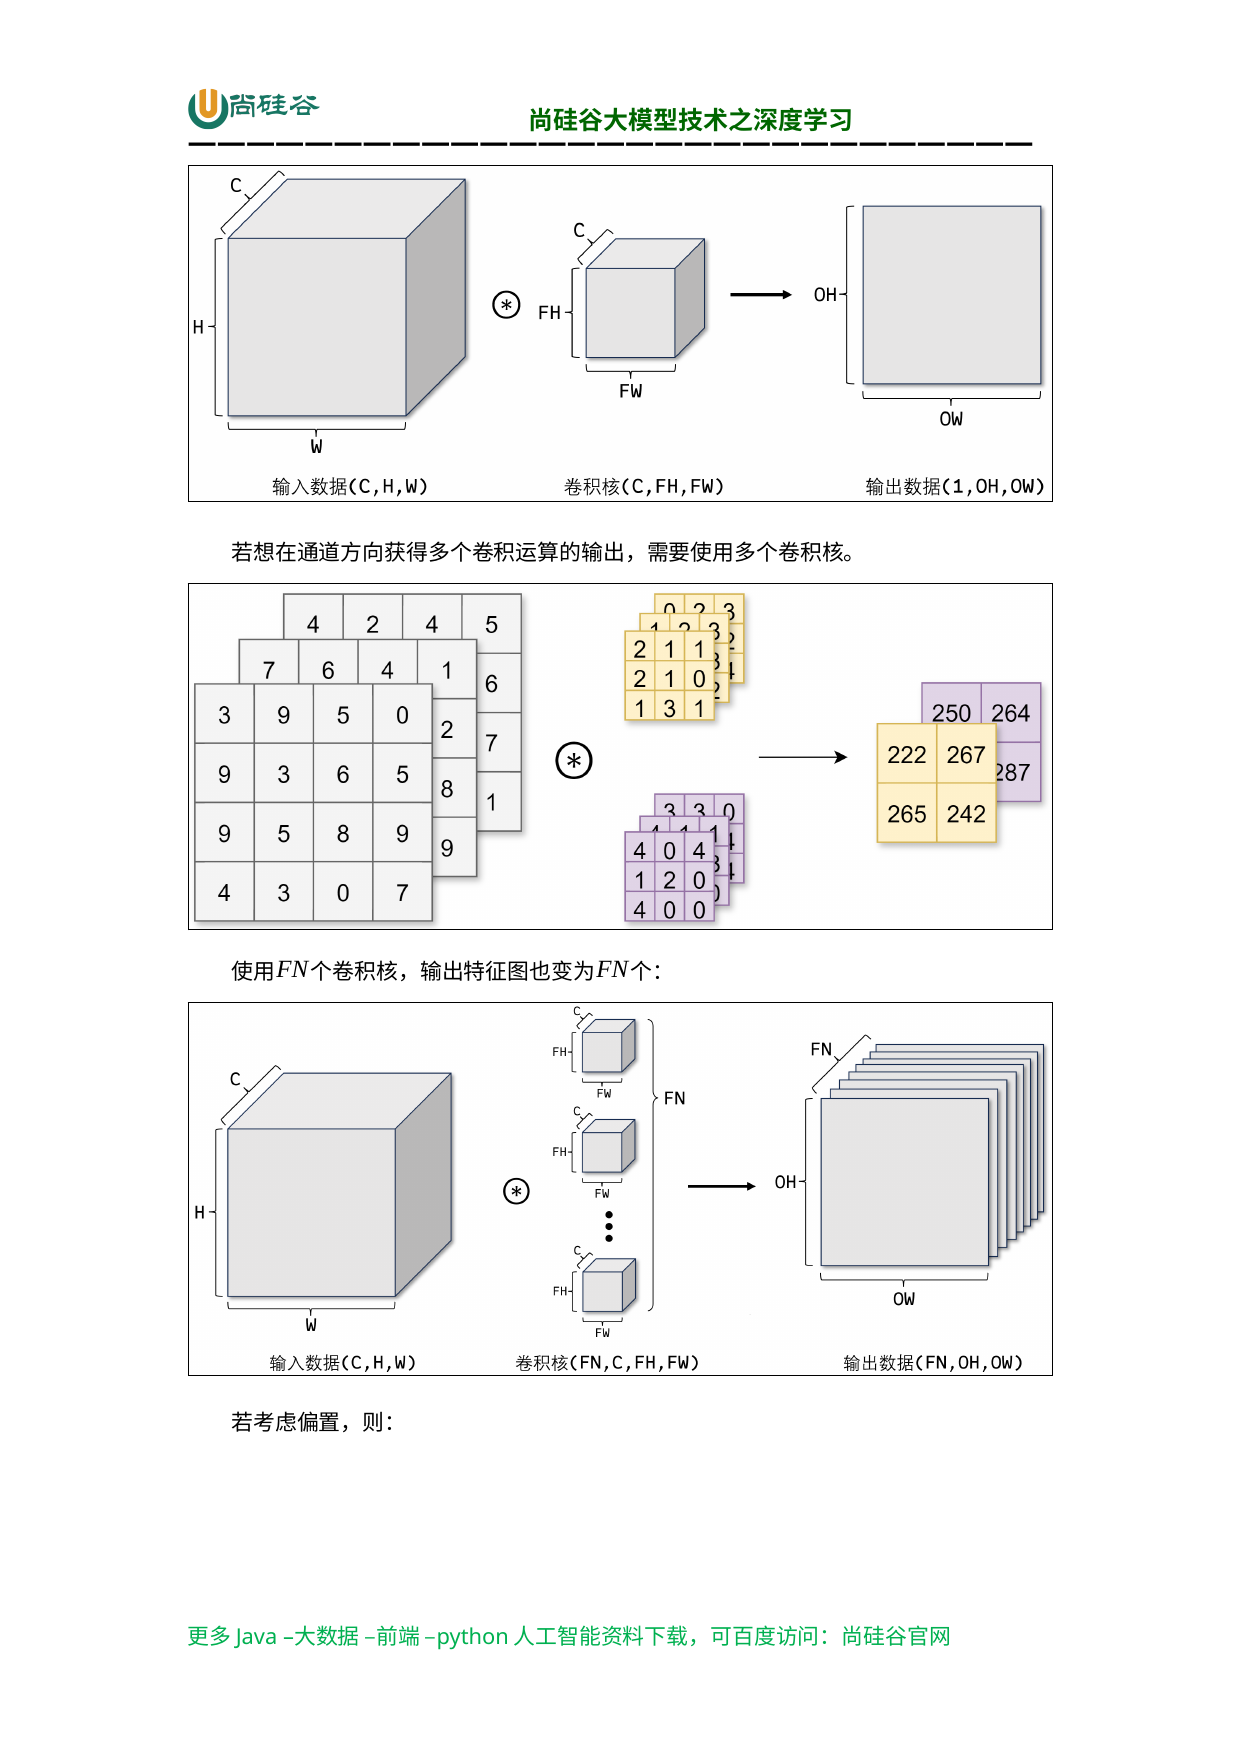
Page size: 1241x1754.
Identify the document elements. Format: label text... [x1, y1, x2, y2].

text 若考虑偏置，则： [187, 1404, 1053, 1437]
picture [189, 166, 1052, 501]
text 若想在通道方向获得多个卷积运算的输出，需要使用多个卷积核。 [187, 535, 1053, 567]
text 使用个卷积核，输出特征图也变为个： [187, 953, 1053, 986]
picture [187, 88, 321, 130]
picture [189, 584, 1052, 929]
picture [189, 1003, 1052, 1375]
